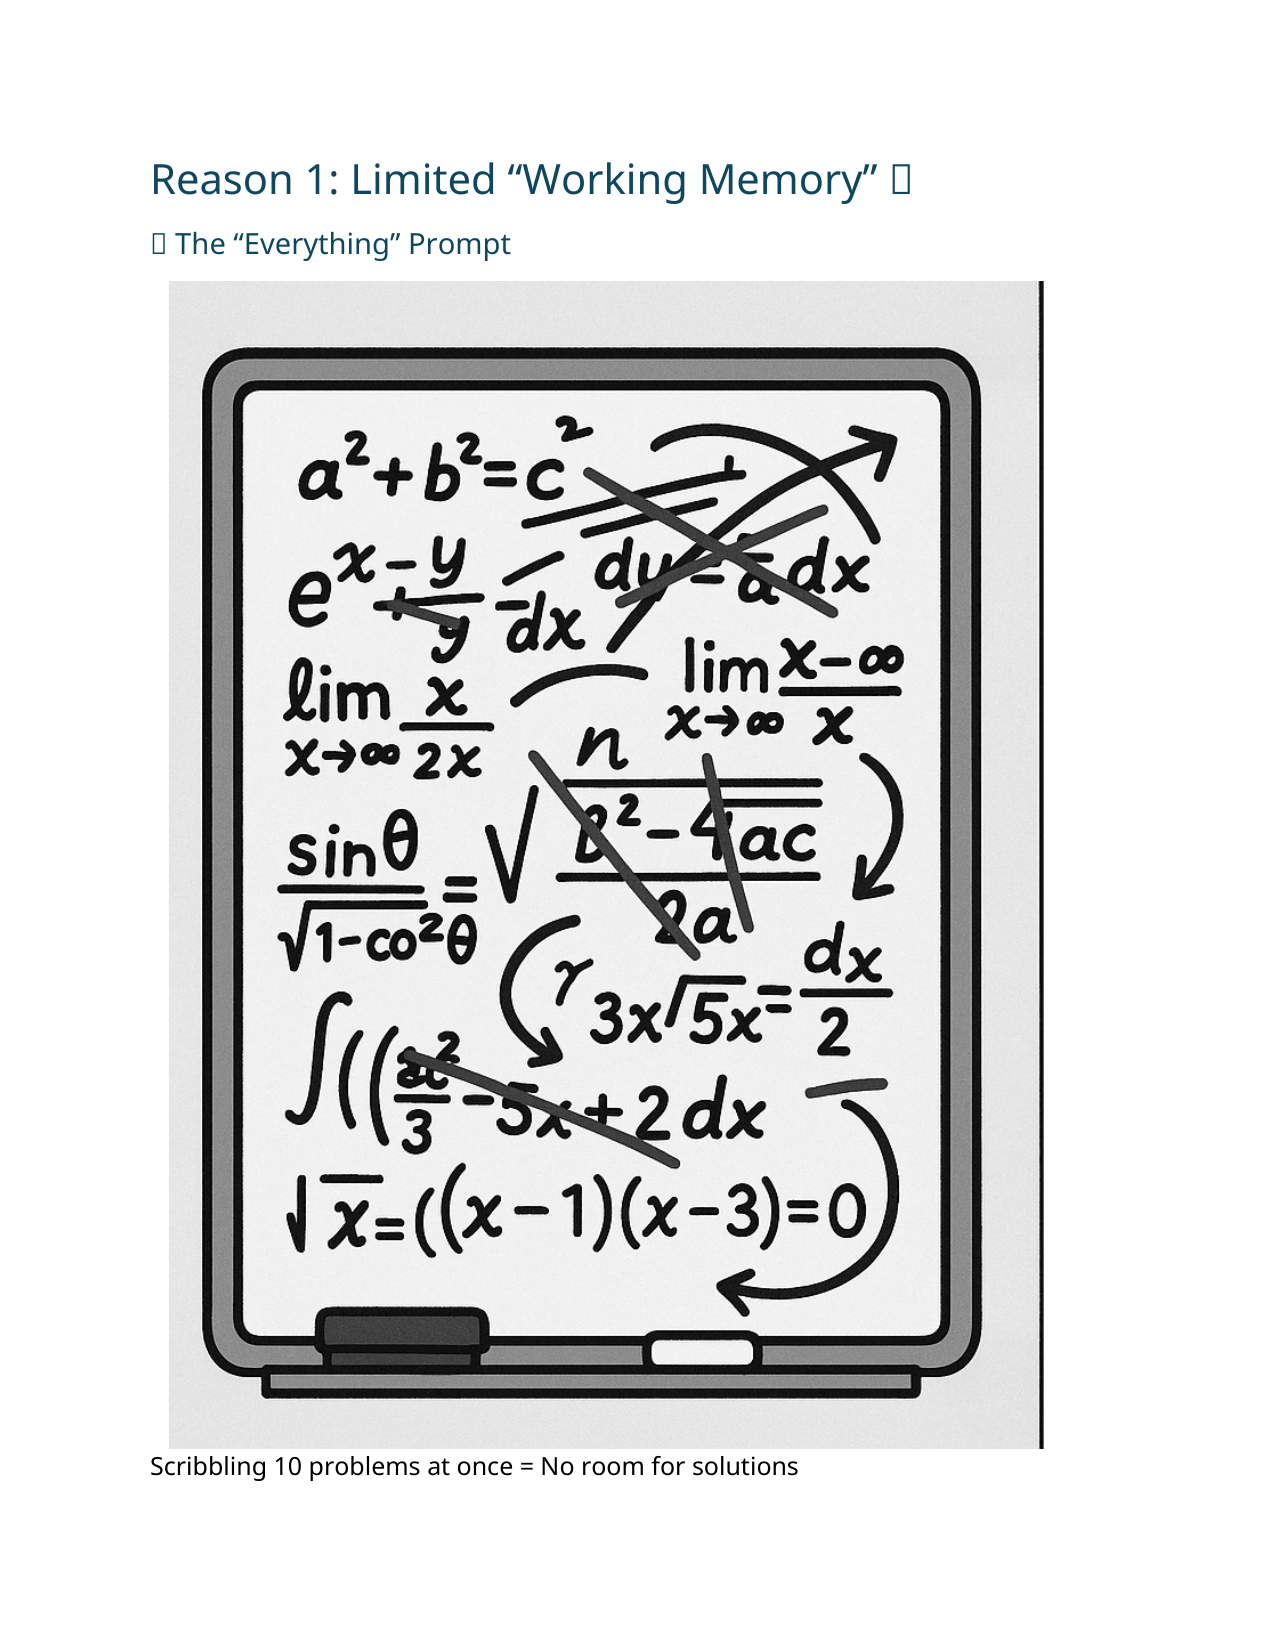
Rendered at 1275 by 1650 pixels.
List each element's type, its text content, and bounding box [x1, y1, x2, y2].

subtitle ❌ The “Everything” Prompt [150, 223, 1125, 263]
picture [168, 281, 1044, 1449]
subtitle Reason 1: Limited “Working Memory” 🧠 [150, 150, 1125, 207]
